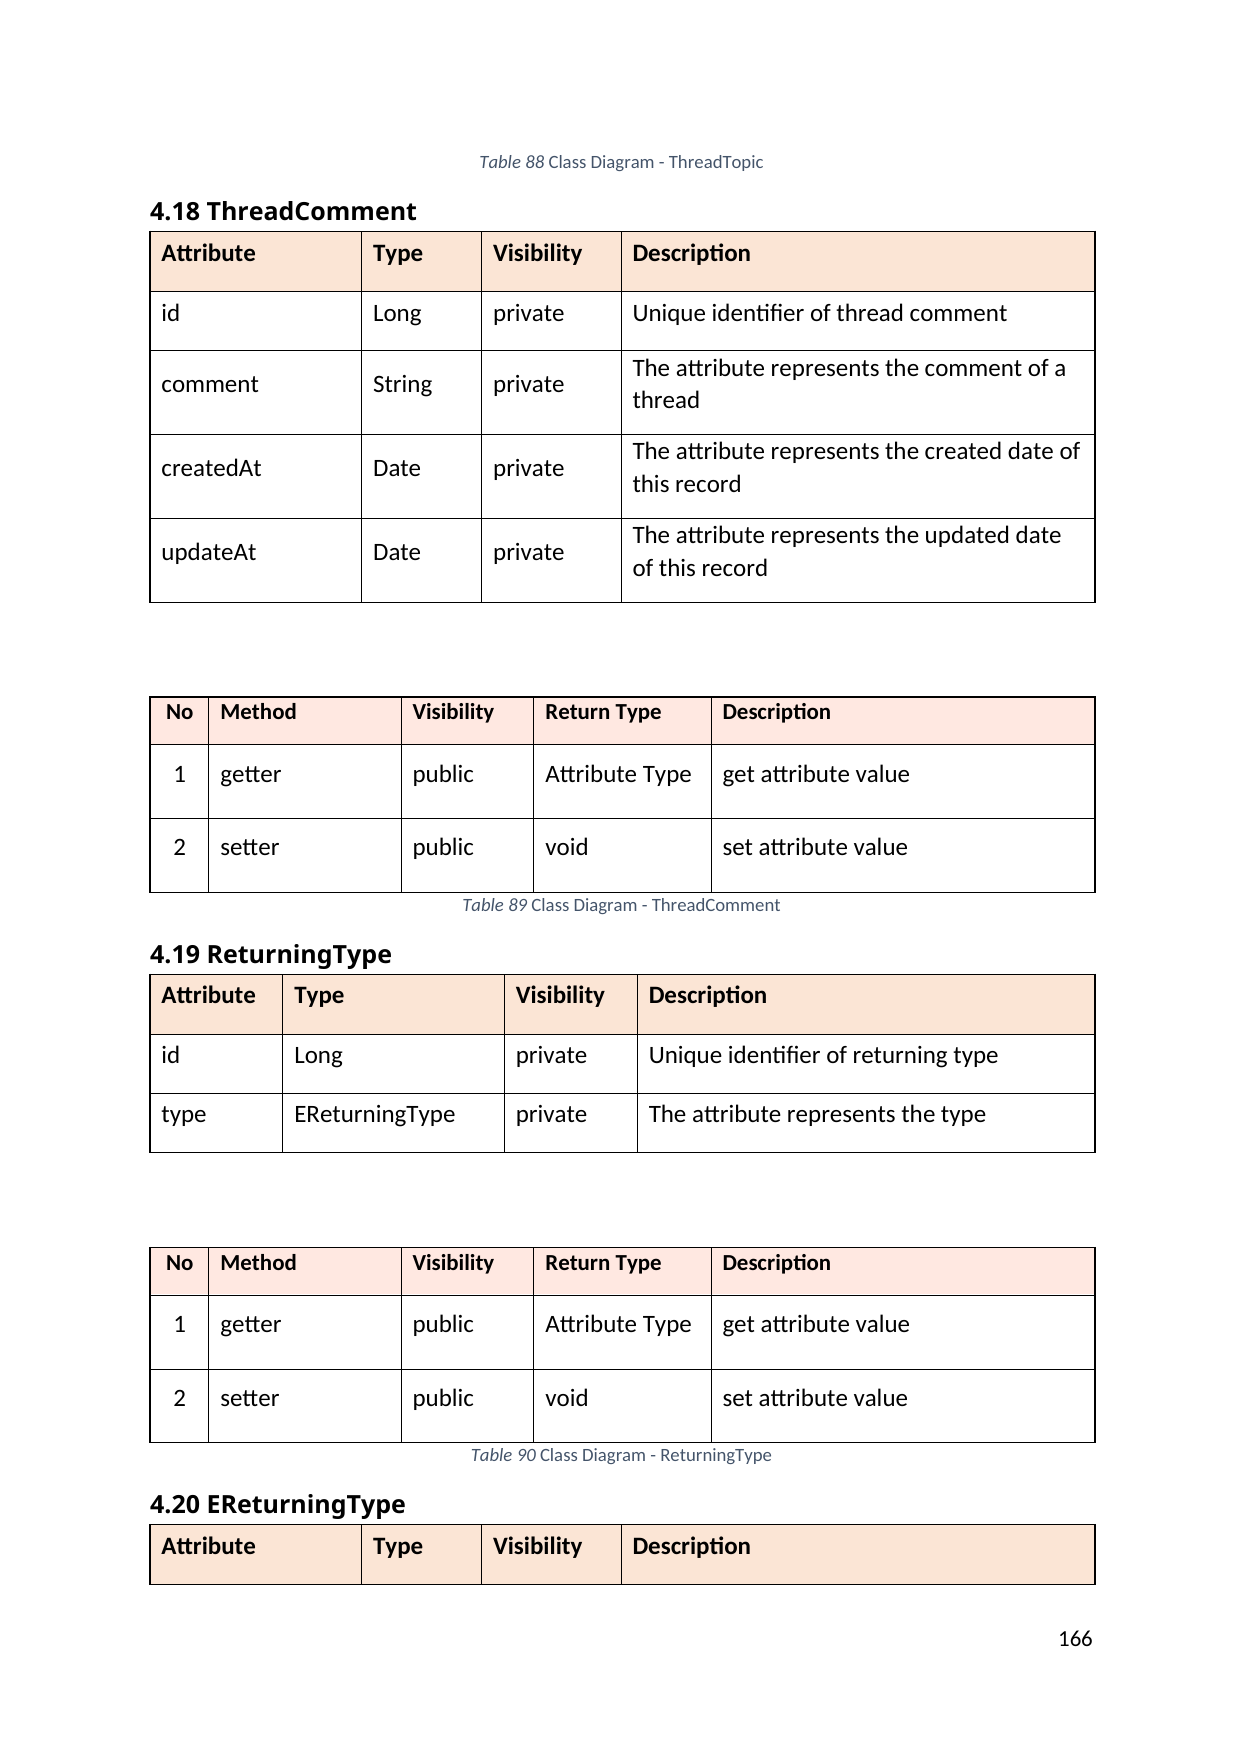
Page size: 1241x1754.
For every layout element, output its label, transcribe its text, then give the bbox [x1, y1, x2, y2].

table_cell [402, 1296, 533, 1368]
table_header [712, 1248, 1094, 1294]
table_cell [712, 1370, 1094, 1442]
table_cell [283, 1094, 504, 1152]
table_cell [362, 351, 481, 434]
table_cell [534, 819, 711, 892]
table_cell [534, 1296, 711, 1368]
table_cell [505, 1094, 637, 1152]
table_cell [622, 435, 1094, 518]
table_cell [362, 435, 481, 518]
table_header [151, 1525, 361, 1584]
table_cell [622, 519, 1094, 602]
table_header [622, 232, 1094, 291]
subtitle 4.19 ReturningType [150, 937, 1093, 971]
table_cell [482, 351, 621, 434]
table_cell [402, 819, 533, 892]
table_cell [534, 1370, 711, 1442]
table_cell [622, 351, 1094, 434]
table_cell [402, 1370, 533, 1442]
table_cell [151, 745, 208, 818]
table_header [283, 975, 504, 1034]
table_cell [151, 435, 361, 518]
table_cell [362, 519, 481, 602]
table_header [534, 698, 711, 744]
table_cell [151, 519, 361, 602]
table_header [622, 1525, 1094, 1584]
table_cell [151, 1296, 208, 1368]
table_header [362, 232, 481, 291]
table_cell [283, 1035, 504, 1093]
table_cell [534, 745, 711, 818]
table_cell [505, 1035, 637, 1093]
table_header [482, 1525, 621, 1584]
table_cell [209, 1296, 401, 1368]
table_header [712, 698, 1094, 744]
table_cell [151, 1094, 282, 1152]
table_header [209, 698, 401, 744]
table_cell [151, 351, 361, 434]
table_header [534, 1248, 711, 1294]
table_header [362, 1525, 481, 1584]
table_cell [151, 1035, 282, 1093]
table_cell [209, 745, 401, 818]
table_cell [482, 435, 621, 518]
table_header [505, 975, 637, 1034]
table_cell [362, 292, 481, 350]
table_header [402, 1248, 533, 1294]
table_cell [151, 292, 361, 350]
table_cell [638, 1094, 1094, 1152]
subtitle 4.20 EReturningType [150, 1487, 1093, 1521]
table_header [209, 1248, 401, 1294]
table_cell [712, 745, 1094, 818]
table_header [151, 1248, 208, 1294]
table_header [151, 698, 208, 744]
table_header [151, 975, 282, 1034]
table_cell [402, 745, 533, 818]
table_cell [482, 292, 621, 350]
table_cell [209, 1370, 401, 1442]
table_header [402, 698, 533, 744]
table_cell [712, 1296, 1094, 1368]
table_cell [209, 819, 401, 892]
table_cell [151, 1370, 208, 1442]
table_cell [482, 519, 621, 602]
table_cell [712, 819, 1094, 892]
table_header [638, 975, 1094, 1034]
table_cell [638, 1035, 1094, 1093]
subtitle 4.18 ThreadComment [150, 194, 1093, 228]
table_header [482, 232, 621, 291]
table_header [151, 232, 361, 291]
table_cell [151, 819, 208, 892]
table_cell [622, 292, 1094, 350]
